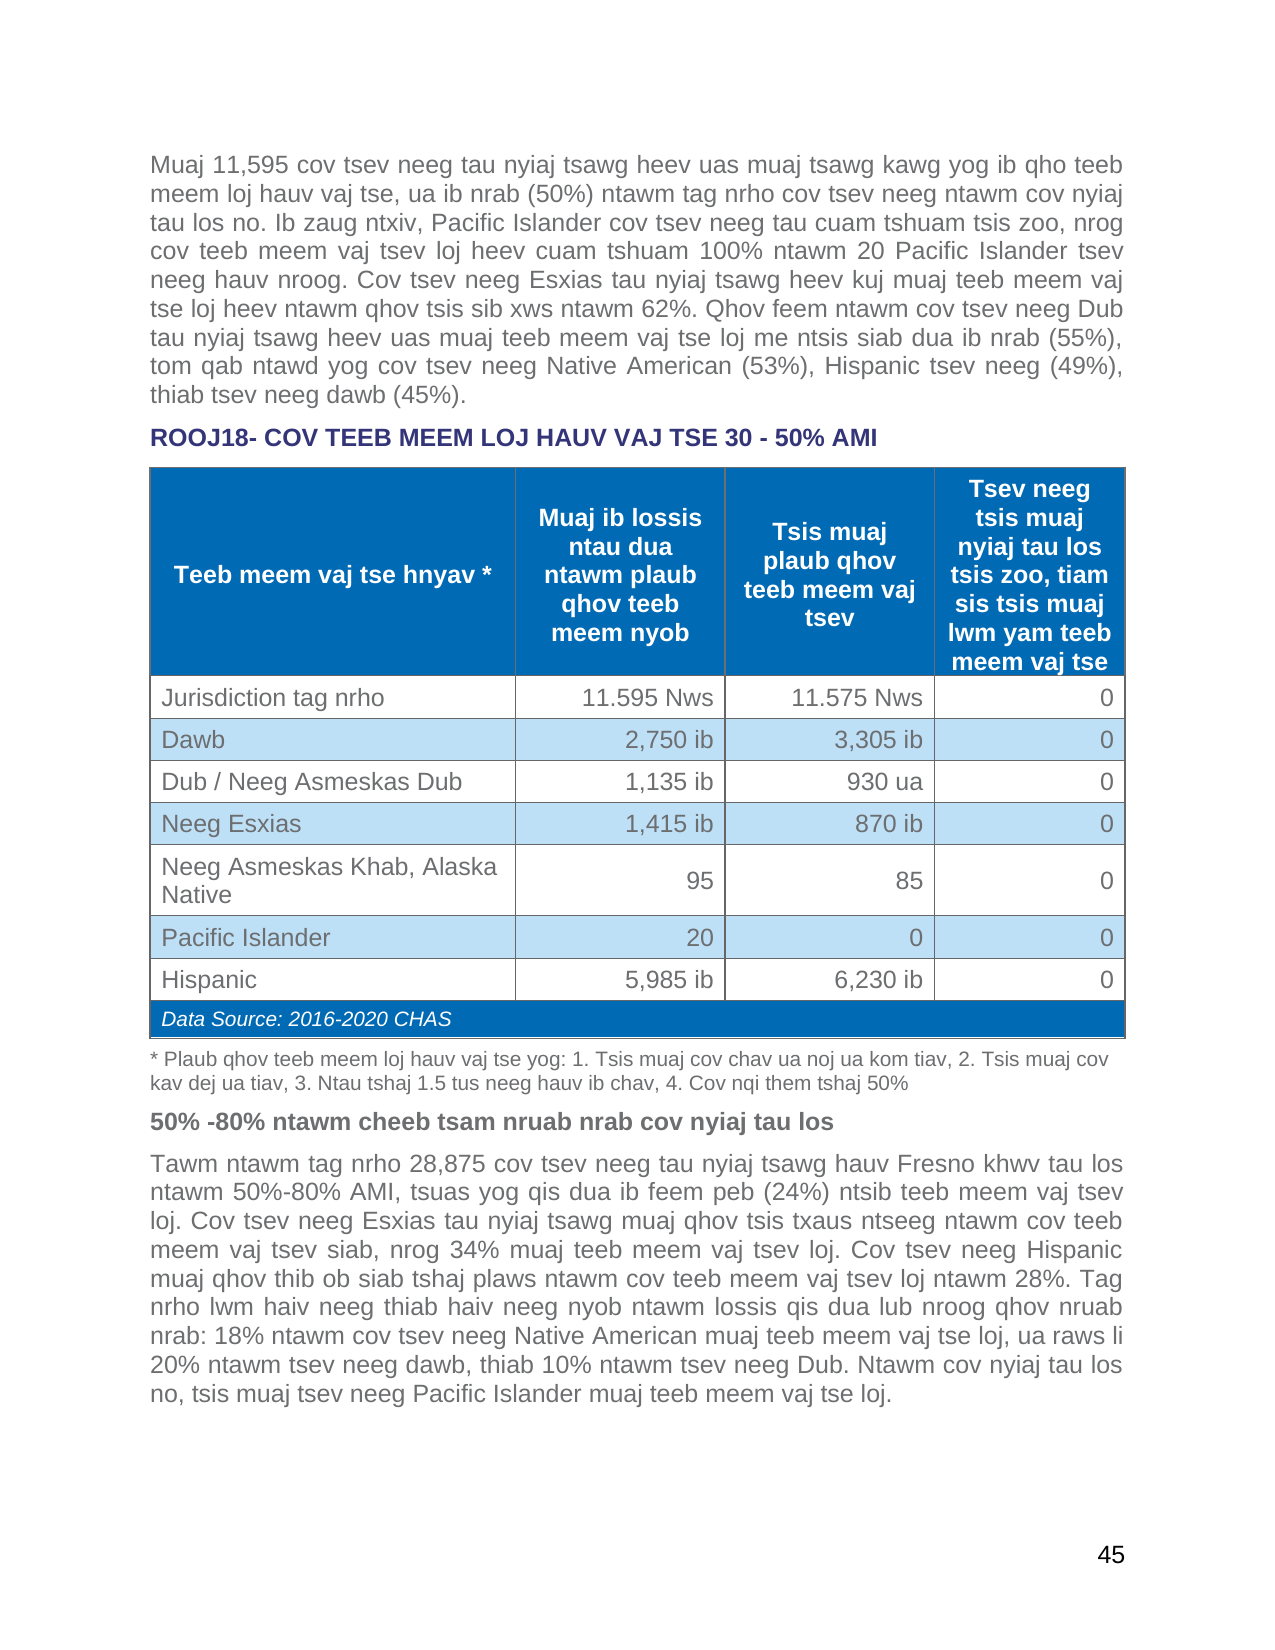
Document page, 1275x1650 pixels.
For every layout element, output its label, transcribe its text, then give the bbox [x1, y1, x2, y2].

table_cell Pacific Islander [151, 916, 515, 958]
table_header Teeb meem vaj tse hnyav * [151, 468, 515, 675]
table_cell 870 ib [726, 803, 934, 844]
title Rooj18- Cov teeb meem loj hauv vaj tse 30 - 50% AMI [150, 423, 1125, 452]
table_cell Dawb [151, 719, 515, 760]
text 50% -80% ntawm cheeb tsam nruab nrab cov nyiaj tau los [150, 1107, 1125, 1136]
table_cell 3,305 ib [726, 719, 934, 760]
table_cell 0 [935, 719, 1124, 760]
table_cell 0 [726, 916, 934, 958]
table_cell 0 [935, 916, 1124, 958]
table_cell 5,985 ib [516, 959, 724, 1000]
text Tawm ntawm tag nrho 28,875 cov tsev neeg tau nyiaj tsawg hauv Fresno khwv tau los ntawm 50%-80% AMI, tsuas yog qis dua ib feem peb (24%) ntsib teeb meem vaj tsev loj. Cov tsev neeg Esxias tau nyiaj tsawg muaj qhov tsis txaus ntseeg ntawm cov teeb meem vaj tsev siab, nrog 34% muaj teeb meem vaj tsev loj. Cov tsev neeg Hispanic muaj qhov thib ob siab tshaj plaws ntawm cov teeb meem vaj tsev loj ntawm 28%. Tag nrho lwm haiv neeg thiab haiv neeg nyob ntawm lossis qis dua lub nroog qhov nruab nrab: 18% ntawm cov tsev neeg Native American muaj teeb meem vaj tse loj, ua raws li 20% ntawm tsev neeg dawb, thiab 10% ntawm tsev neeg Dub. Ntawm cov nyiaj tau los no, tsis muaj tsev neeg Pacific Islander muaj teeb meem vaj tse loj. [150, 1148, 1125, 1407]
table_cell 6,230 ib [726, 959, 934, 1000]
table_cell 11.595 Nws [516, 676, 724, 717]
table_cell Dub / Neeg Asmeskas Dub [151, 761, 515, 802]
table_header Tsis muaj plaub qhov teeb meem vaj tsev [726, 468, 934, 675]
table_cell 0 [935, 845, 1124, 915]
table_cell Data Source: 2016-2020 CHAS [151, 1001, 1124, 1037]
text * Plaub qhov teeb meem loj hauv vaj tse yog: 1. Tsis muaj cov chav ua noj ua kom tiav, 2. Tsis muaj cov kav dej ua tiav, 3. Ntau tshaj 1.5 tus neeg hauv ib chav, 4. Cov nqi them tshaj 50% [150, 1047, 1125, 1095]
table_cell 0 [935, 959, 1124, 1000]
table_cell 0 [935, 803, 1124, 844]
table_cell Neeg Asmeskas Khab, Alaska Native [151, 845, 515, 915]
table_cell 11.575 Nws [726, 676, 934, 717]
table_header Tsev neeg tsis muaj nyiaj tau los tsis zoo, tiam sis tsis muaj lwm yam teeb meem vaj tse [935, 468, 1124, 675]
table_cell Jurisdiction tag nrho [151, 676, 515, 717]
text Muaj 11,595 cov tsev neeg tau nyiaj tsawg heev uas muaj tsawg kawg yog ib qho teeb meem loj hauv vaj tse, ua ib nrab (50%) ntawm tag nrho cov tsev neeg ntawm cov nyiaj tau los no. Ib zaug ntxiv, Pacific Islander cov tsev neeg tau cuam tshuam tsis zoo, nrog cov teeb meem vaj tsev loj heev cuam tshuam 100% ntawm 20 Pacific Islander tsev neeg hauv nroog. Cov tsev neeg Esxias tau nyiaj tsawg heev kuj muaj teeb meem vaj tse loj heev ntawm qhov tsis sib xws ntawm 62%. Qhov feem ntawm cov tsev neeg Dub tau nyiaj tsawg heev uas muaj teeb meem vaj tse loj me ntsis siab dua ib nrab (55%), tom qab ntawd yog cov tsev neeg Native American (53%), Hispanic tsev neeg (49%), thiab tsev neeg dawb (45%). [150, 150, 1125, 409]
table_cell 2,750 ib [516, 719, 724, 760]
table_cell 1,135 ib [516, 761, 724, 802]
table_cell 95 [516, 845, 724, 915]
table_header Muaj ib lossis ntau dua ntawm plaub qhov teeb meem nyob [516, 468, 724, 675]
table_cell Neeg Esxias [151, 803, 515, 844]
table_cell 85 [726, 845, 934, 915]
table_cell 20 [516, 916, 724, 958]
table_cell 0 [935, 761, 1124, 802]
table_cell 1,415 ib [516, 803, 724, 844]
table_cell 0 [935, 676, 1124, 717]
table_cell Hispanic [151, 959, 515, 1000]
table_cell 930 ua [726, 761, 934, 802]
